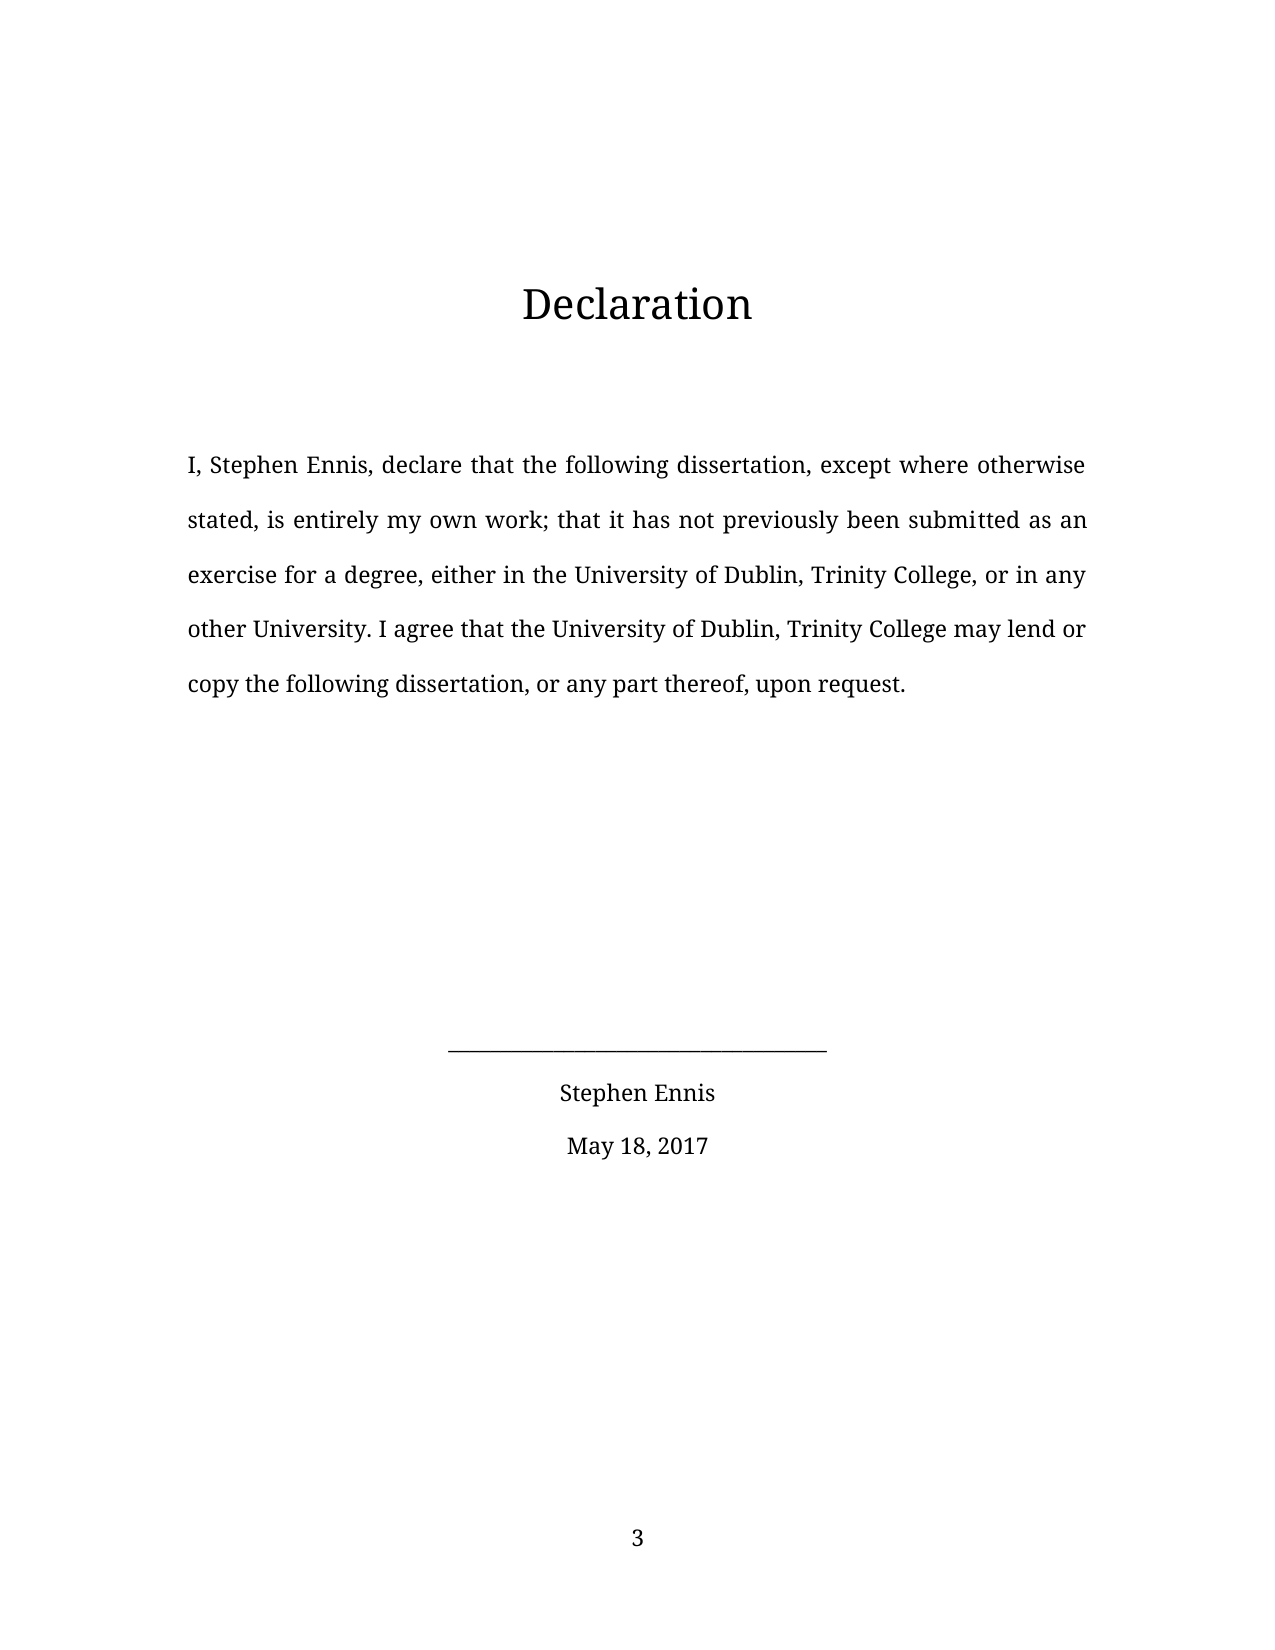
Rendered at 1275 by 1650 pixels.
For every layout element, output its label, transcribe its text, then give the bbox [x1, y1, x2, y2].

text May 18, 2017 [187, 1130, 1087, 1161]
text I, Stephen Ennis, declare that the following dissertation, except where otherwise stated, is entirely my own work; that it has not previously been submitted as an exercise for a degree, either in the University of Dublin, Trinity College, or in any other University. I agree that the University of Dublin, Trinity College may lend or copy the following dissertation, or any part thereof, upon request. [187, 449, 1087, 699]
text ____________________________________ [187, 1025, 1087, 1056]
text Stephen Ennis [187, 1077, 1087, 1109]
title Declaration [187, 275, 1087, 332]
